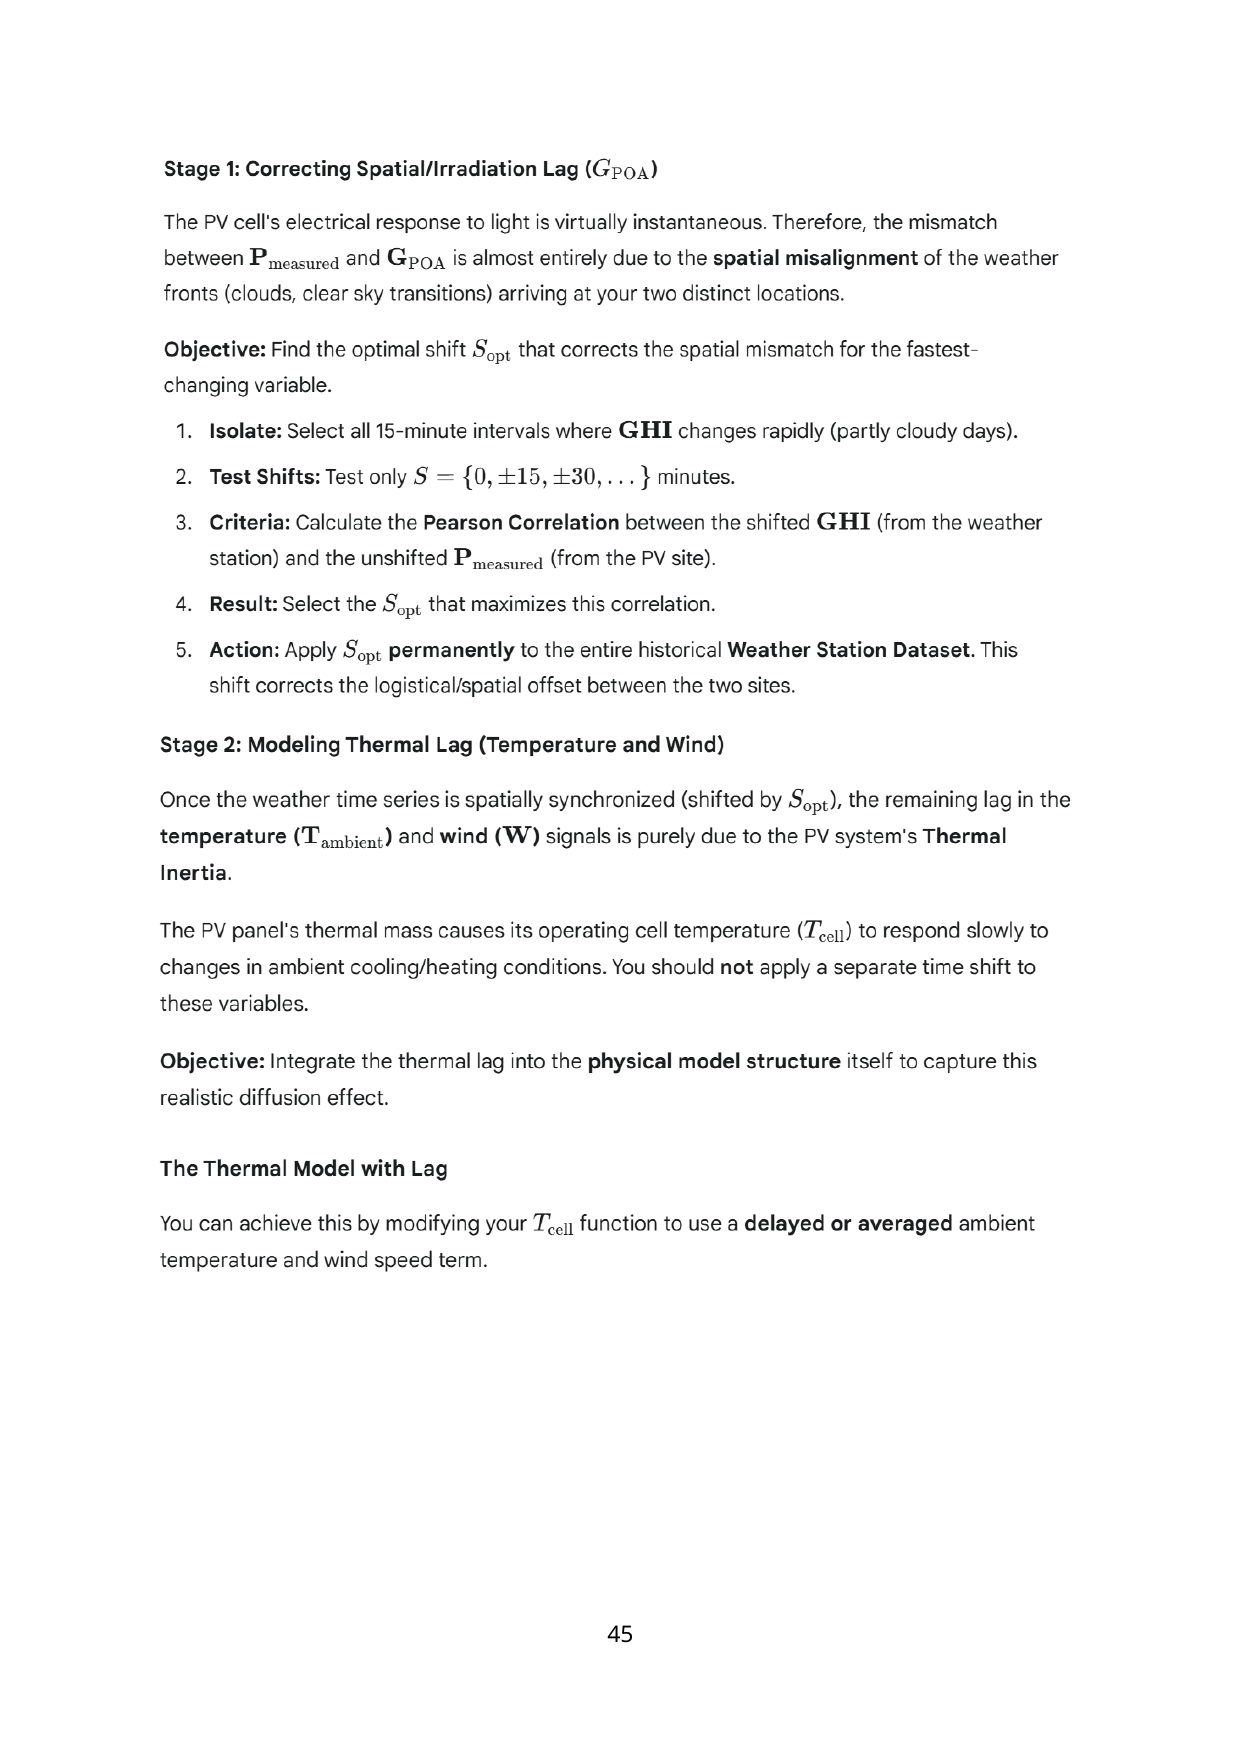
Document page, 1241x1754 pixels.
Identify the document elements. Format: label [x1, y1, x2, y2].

picture [150, 150, 1091, 709]
picture [150, 727, 1091, 1285]
